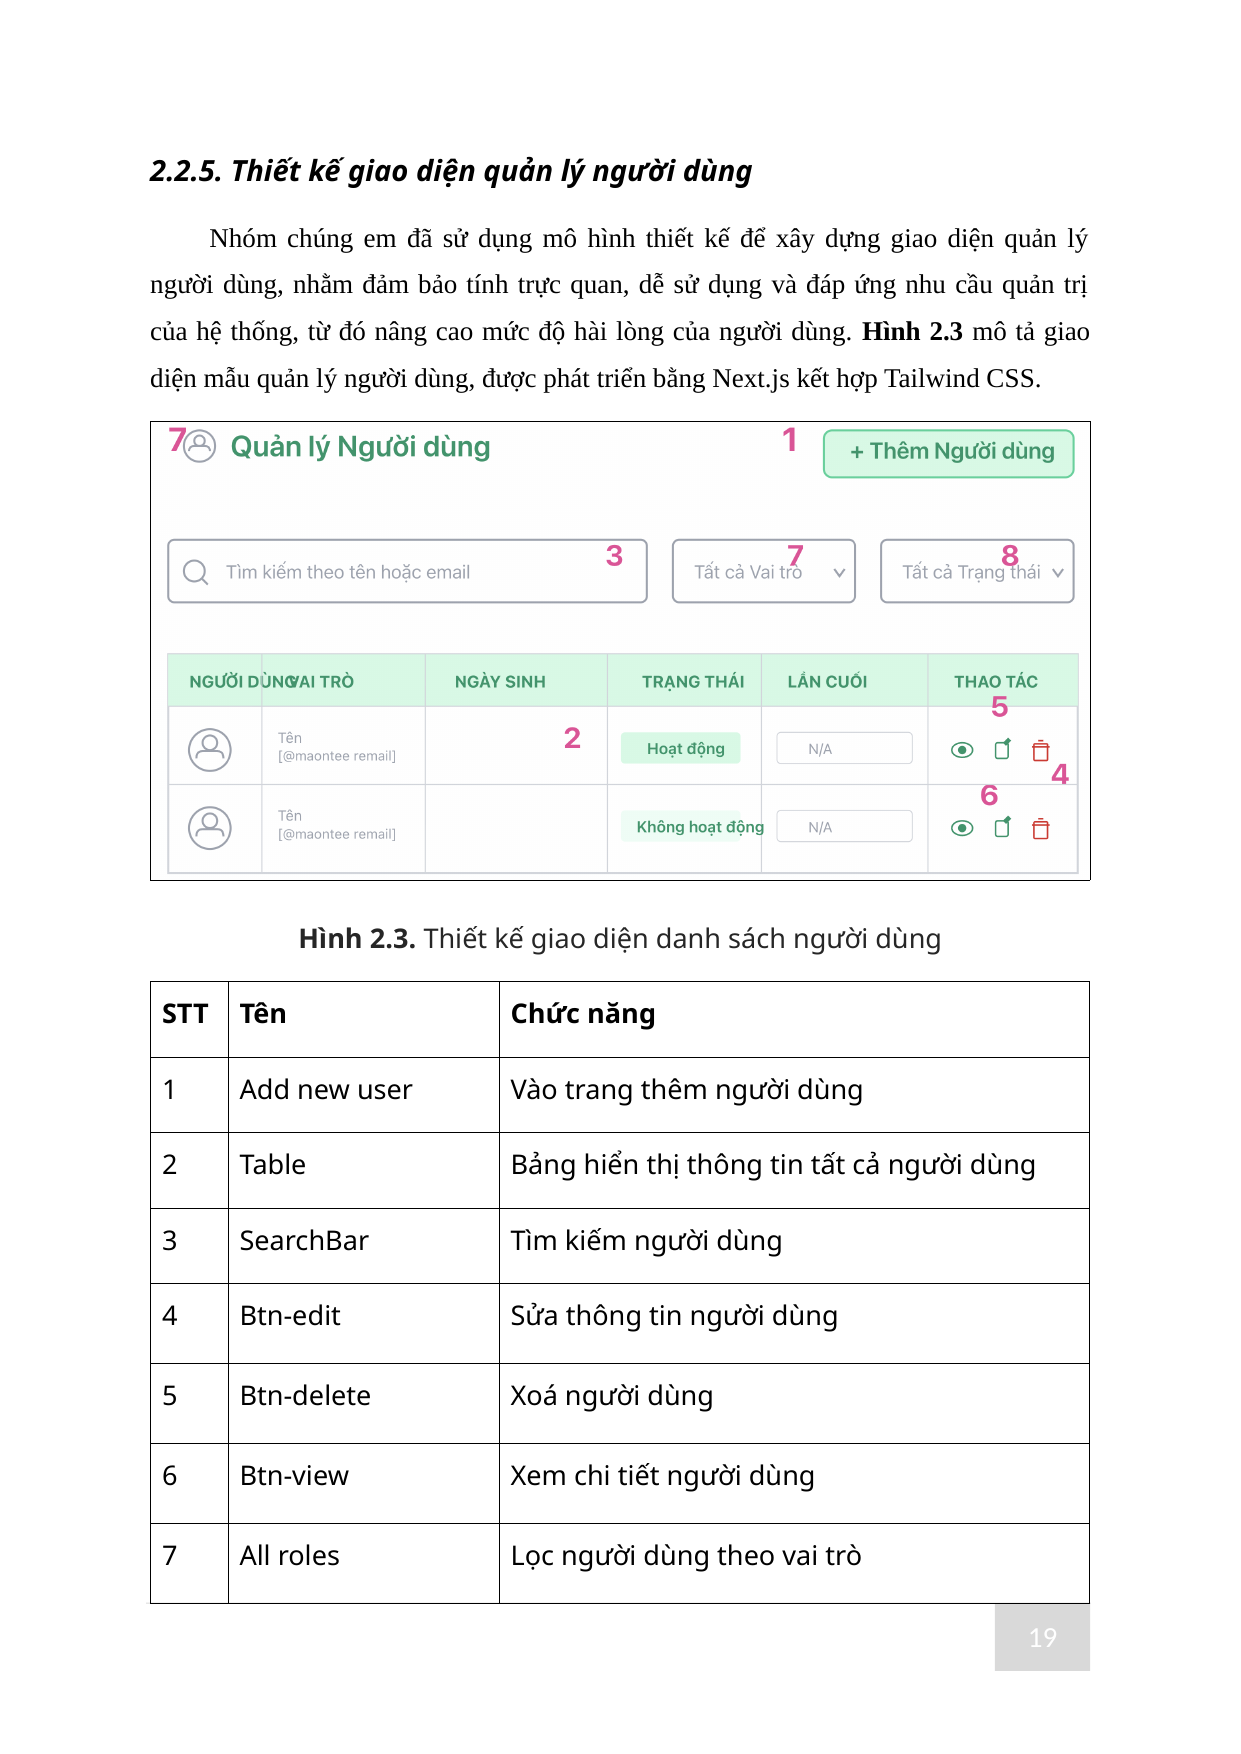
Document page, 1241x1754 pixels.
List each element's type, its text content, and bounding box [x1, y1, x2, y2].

table_cell 1 [151, 1058, 228, 1132]
table_header STT [151, 982, 228, 1057]
text Nhóm chúng em đã sử dụng mô hình thiết kế để xây dựng giao diện quản lý người dùng, nhằm đảm bảo tính trực quan, dễ sử dụng và đáp ứng nhu cầu quản trị của hệ thống, từ đó nâng cao mức độ hài lòng của người dùng. Hình 2.3 mô tả giao diện mẫu quản lý người dùng, được phát triển bằng Next.js kết hợp Tailwind CSS. [150, 222, 1090, 393]
picture [151, 422, 1090, 880]
table_header Chức năng [500, 982, 1089, 1057]
table_header Tên [229, 982, 499, 1057]
table_cell All roles [229, 1524, 499, 1603]
table_cell Xem chi tiết người dùng [500, 1444, 1089, 1523]
table_cell Lọc người dùng theo vai trò [500, 1524, 1089, 1603]
table_cell Btn-delete [229, 1364, 499, 1443]
table_cell Sửa thông tin người dùng [500, 1284, 1089, 1363]
table_cell SearchBar [229, 1209, 499, 1283]
table_cell Add new user [229, 1058, 499, 1132]
table_cell 5 [151, 1364, 228, 1443]
table_cell Tìm kiếm người dùng [500, 1209, 1089, 1283]
table_cell 7 [151, 1524, 228, 1603]
table_cell Btn-edit [229, 1284, 499, 1363]
subtitle 2.2.5. Thiết kế giao diện quản lý người dùng [150, 150, 1090, 190]
table_cell Table [229, 1133, 499, 1207]
table_cell 4 [151, 1284, 228, 1363]
table_cell 2 [151, 1133, 228, 1207]
table_cell 3 [151, 1209, 228, 1283]
table_cell 6 [151, 1444, 228, 1523]
table_cell Vào trang thêm người dùng [500, 1058, 1089, 1132]
table_cell Xoá người dùng [500, 1364, 1089, 1443]
table_cell Btn-view [229, 1444, 499, 1523]
table_cell Bảng hiển thị thông tin tất cả người dùng [500, 1133, 1089, 1207]
text Hình 2.3. Thiết kế giao diện danh sách người dùng [150, 919, 1090, 956]
